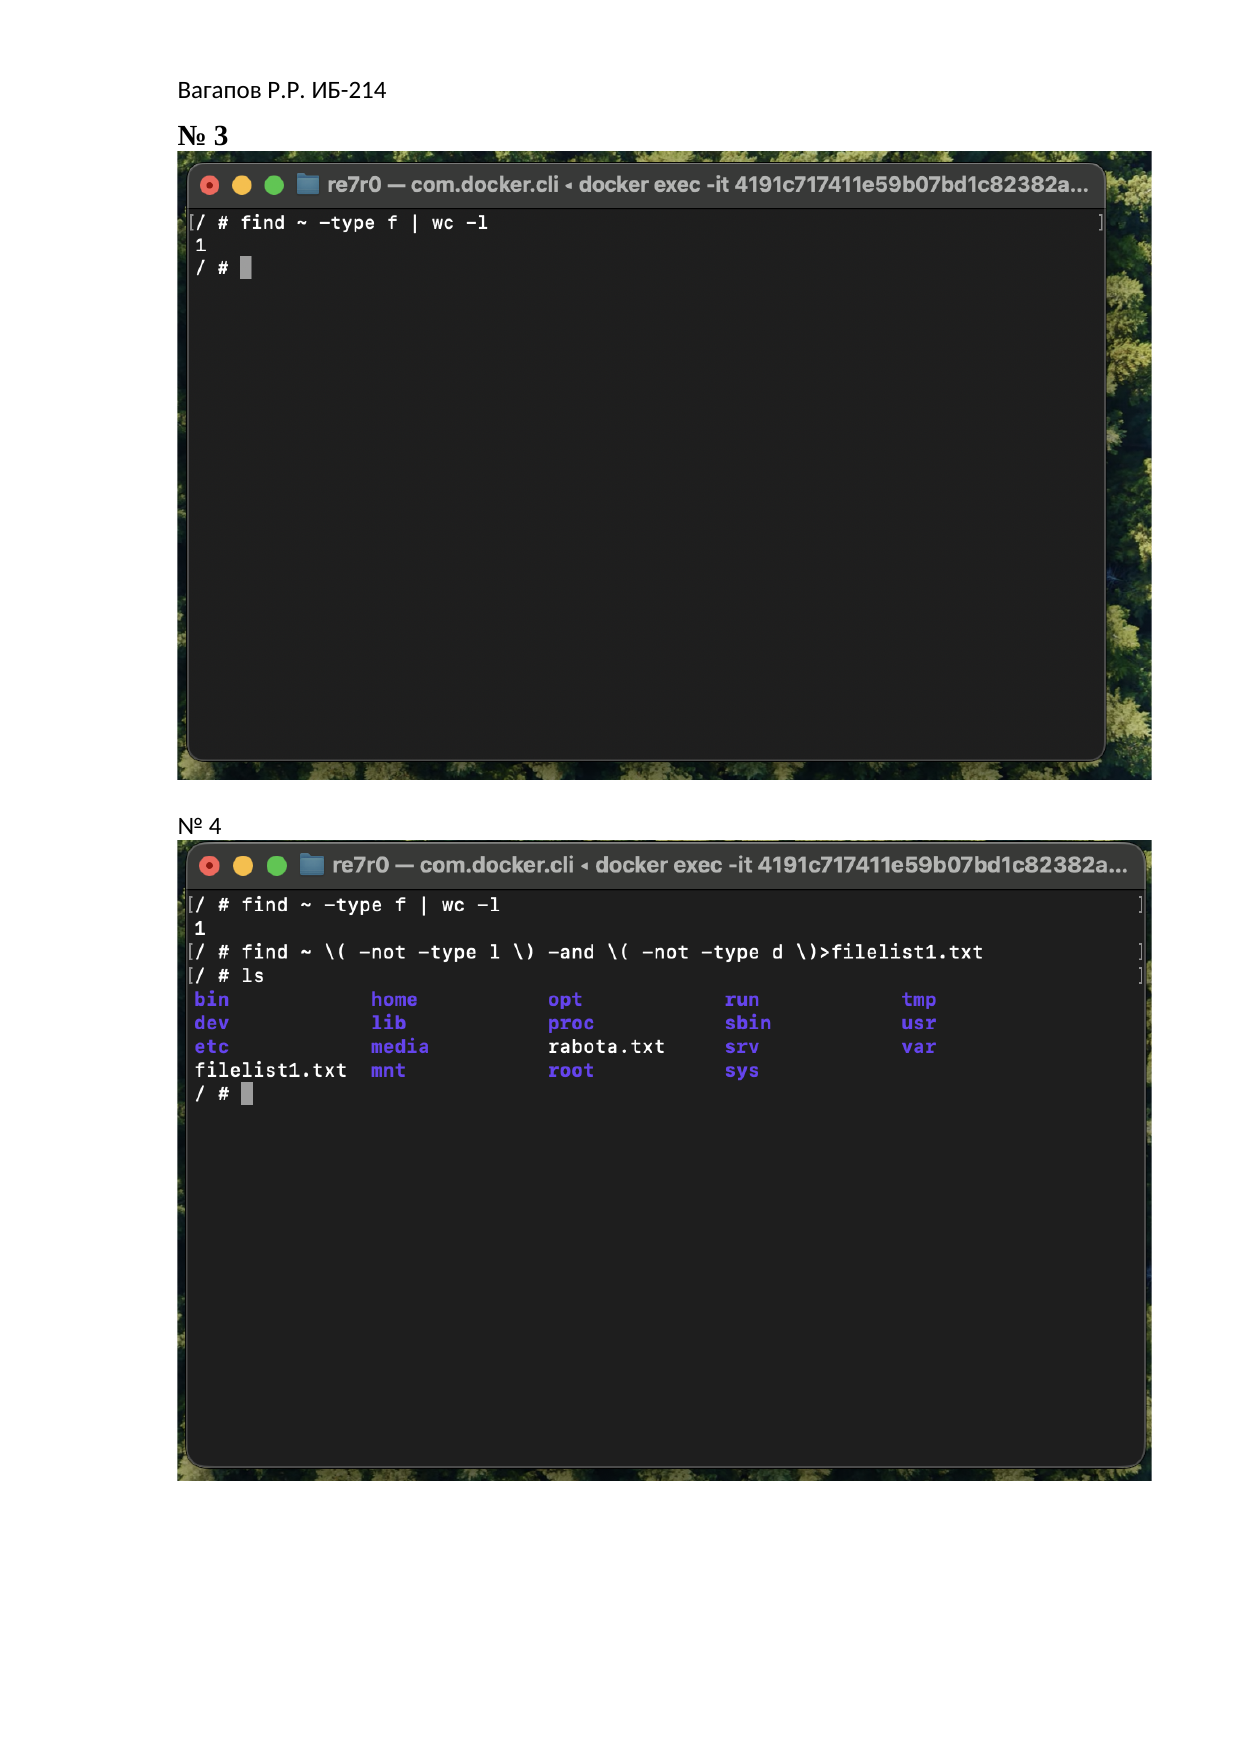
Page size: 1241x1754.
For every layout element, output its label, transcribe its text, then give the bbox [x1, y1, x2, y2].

text № 3 [177, 118, 1152, 151]
picture [177, 151, 1152, 780]
text № 4 [177, 810, 1152, 840]
picture [177, 840, 1152, 1481]
